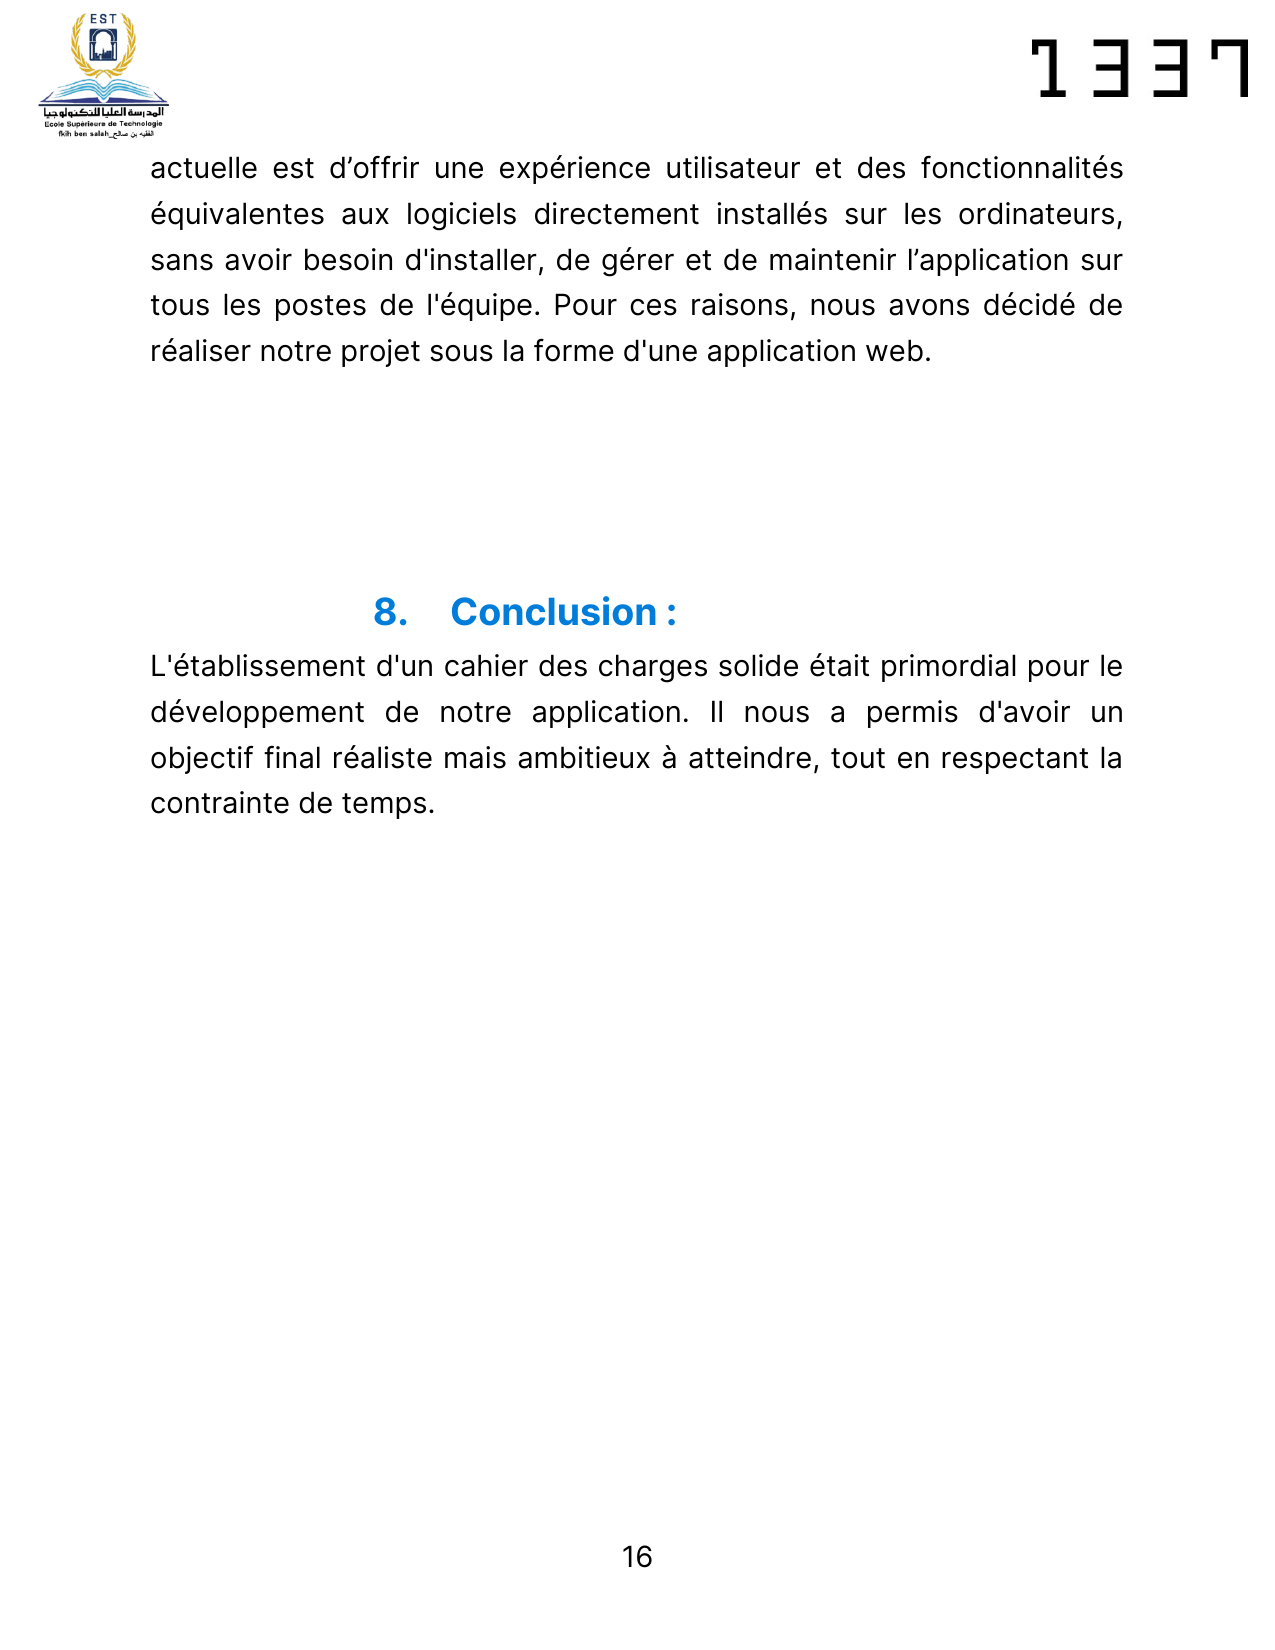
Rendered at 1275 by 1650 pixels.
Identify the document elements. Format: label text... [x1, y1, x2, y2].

subtitle Conclusion : [299, 589, 1076, 634]
picture [32, 4, 176, 144]
picture [1022, 27, 1258, 106]
text L'établissement d'un cahier des charges solide était primordial pour le développement de notre application. Il nous a permis d'avoir un objectif final réaliste mais ambitieux à atteindre, tout en respectant la contrainte de temps. [150, 648, 1125, 821]
